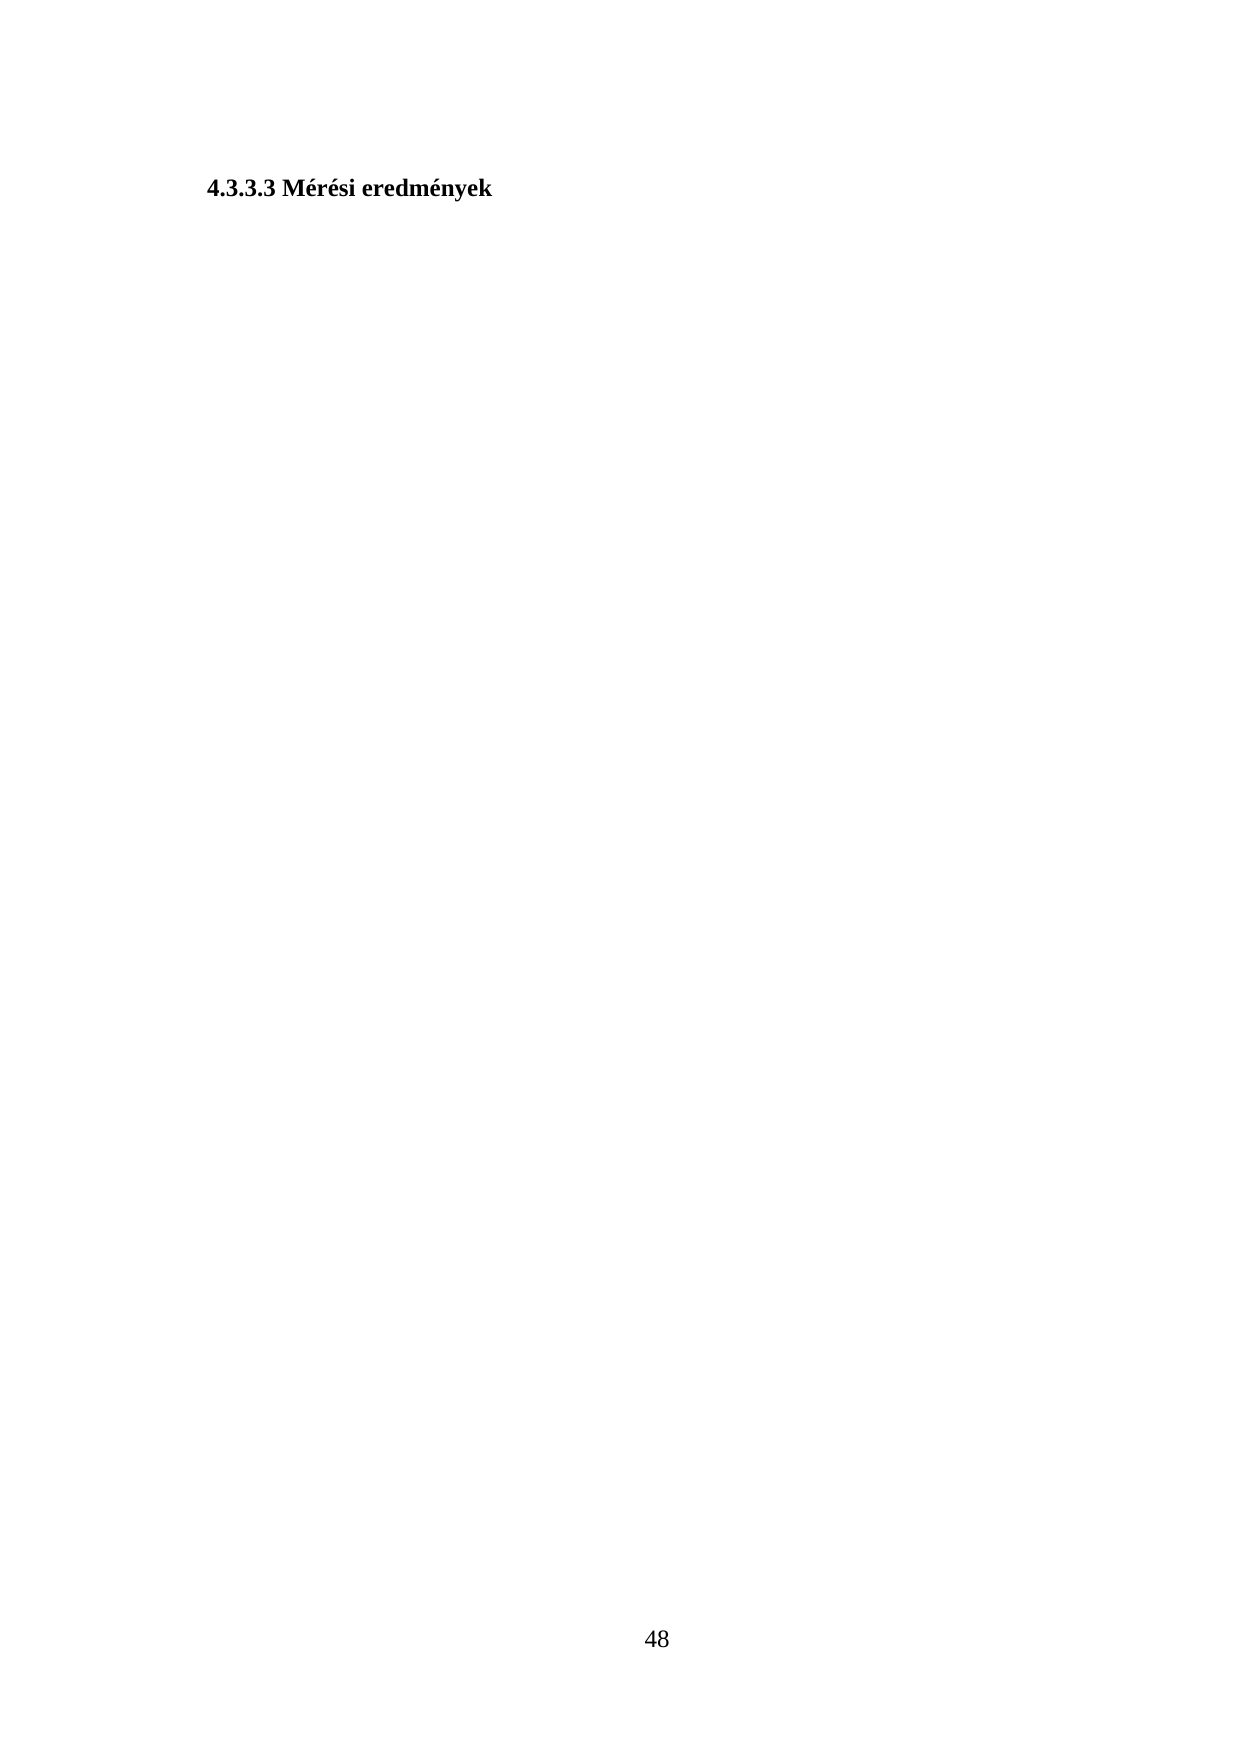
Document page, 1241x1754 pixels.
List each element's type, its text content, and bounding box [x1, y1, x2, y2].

subtitle Mérési eredmények [207, 173, 1092, 201]
